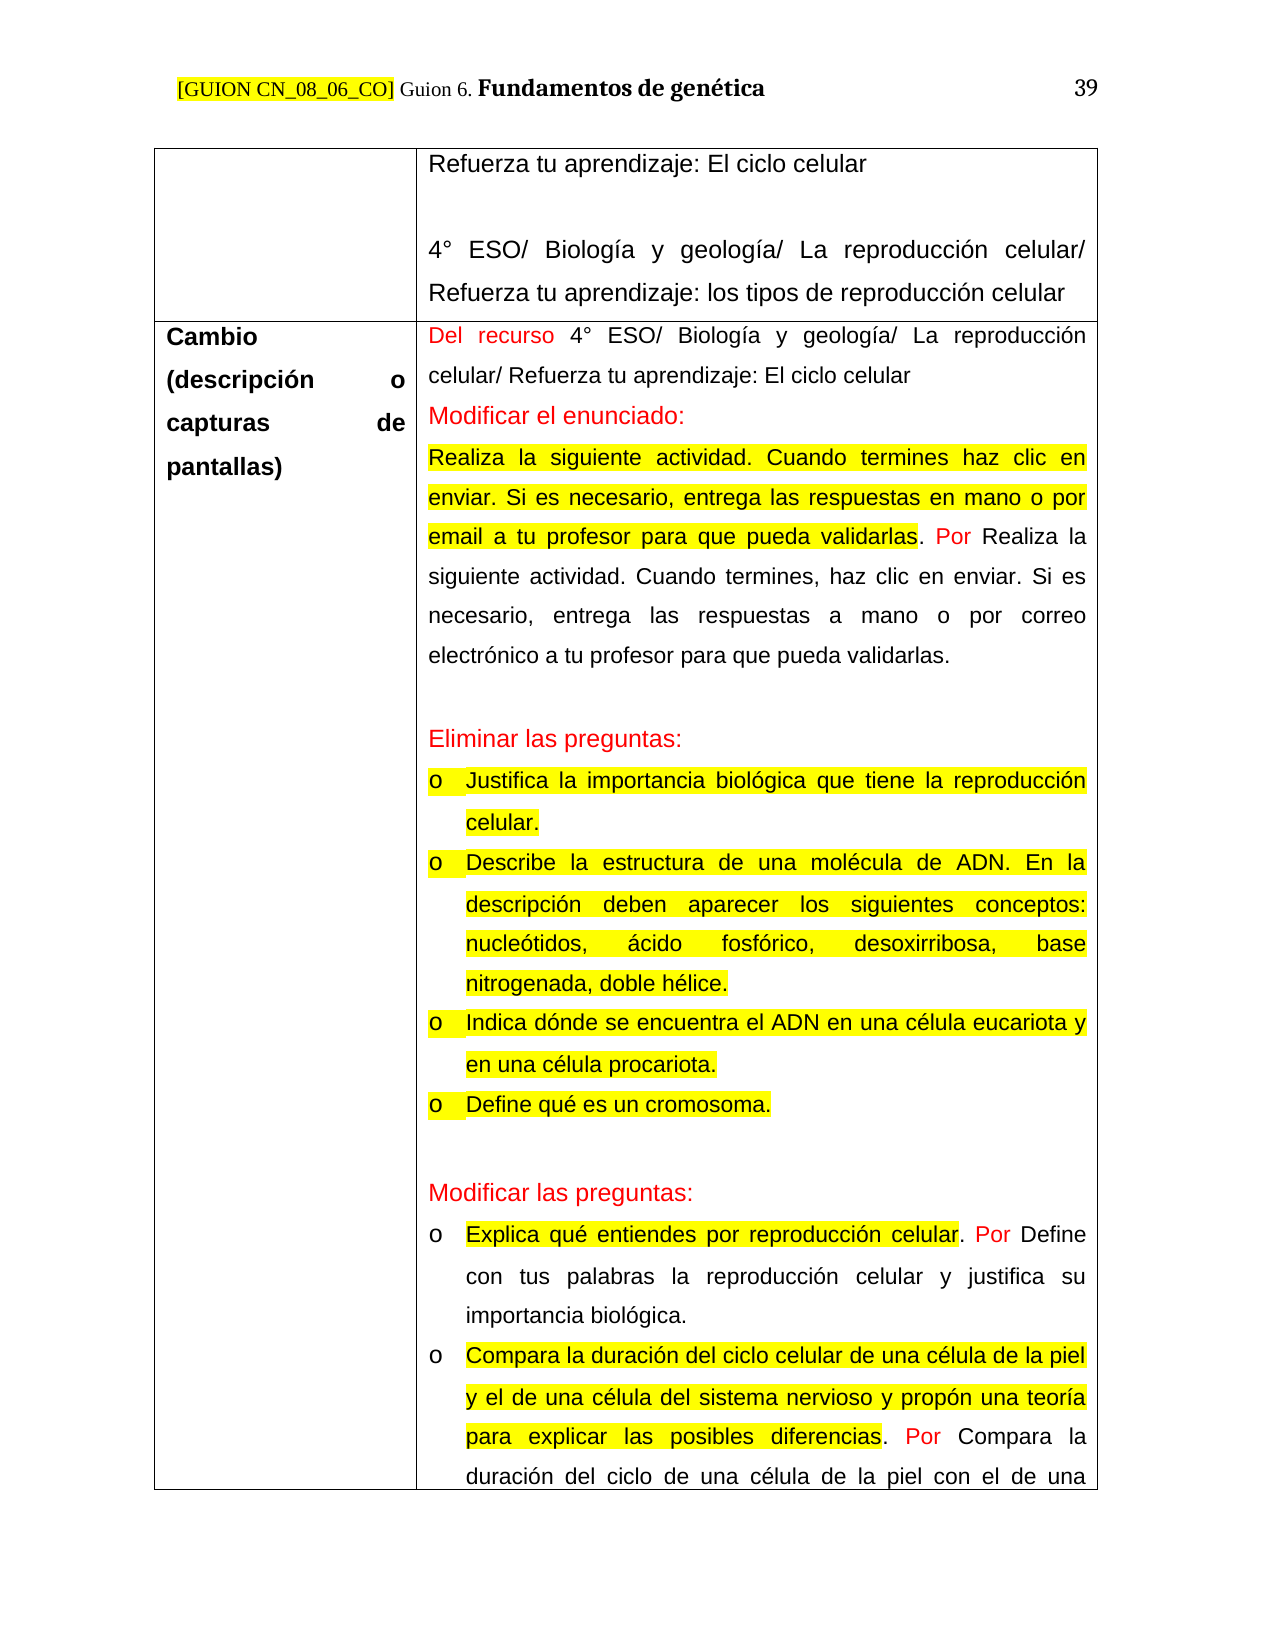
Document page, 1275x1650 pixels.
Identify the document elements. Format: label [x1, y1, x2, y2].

table_cell [155, 322, 416, 1489]
table_cell [417, 149, 1097, 321]
table_cell [155, 149, 416, 321]
table_cell [417, 322, 1097, 1489]
